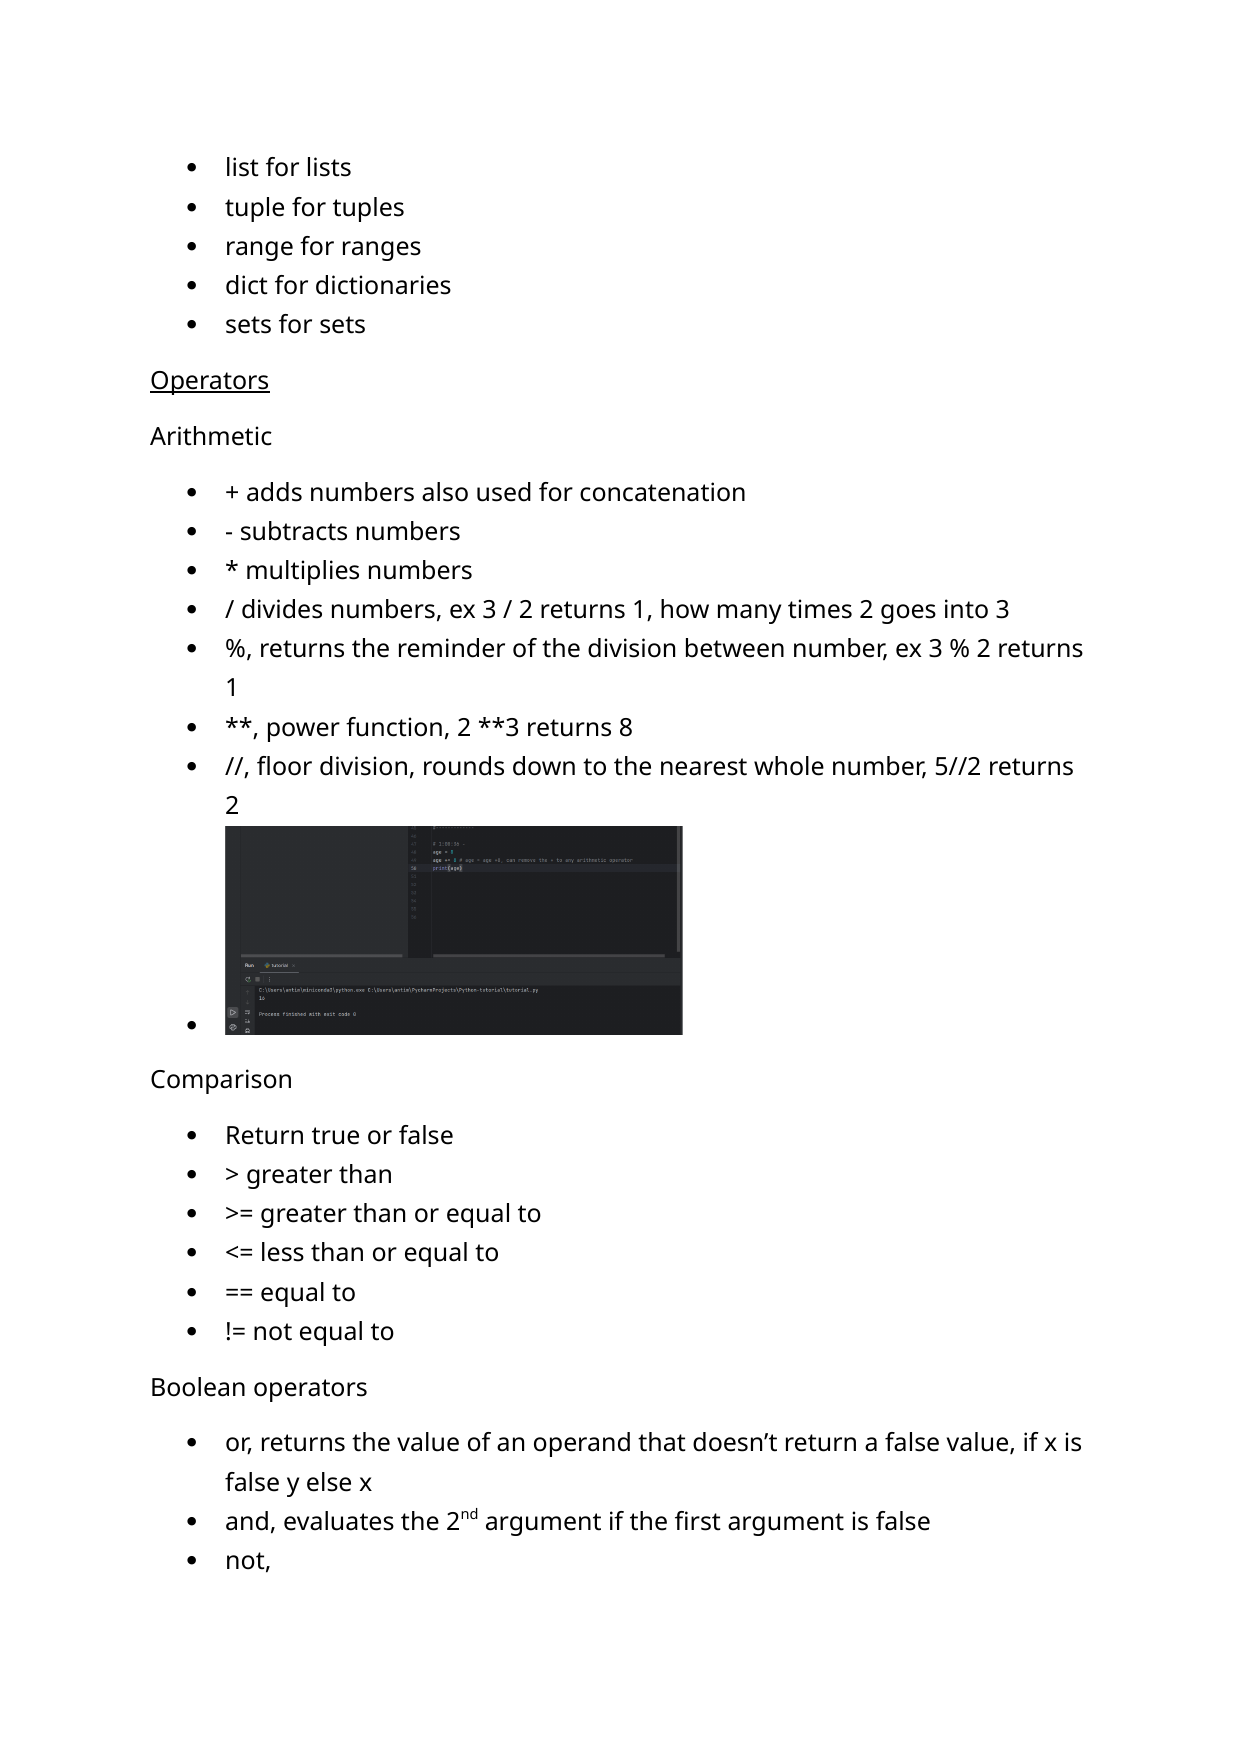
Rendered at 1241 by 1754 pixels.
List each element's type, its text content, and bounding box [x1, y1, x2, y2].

list > greater than [187, 1157, 1090, 1191]
text Operators [150, 362, 1090, 397]
list != not equal to [187, 1313, 1090, 1347]
list <= less than or equal to [187, 1235, 1090, 1269]
list == equal to [187, 1274, 1090, 1308]
list sets for sets [187, 307, 1090, 341]
list and, evaluates the 2nd argument if the first argument is false [187, 1503, 1090, 1537]
list or, returns the value of an operand that doesn’t return a false value, if x is false y else x [187, 1425, 1090, 1498]
list list for lists [187, 150, 1090, 184]
text Comparison [150, 1062, 1090, 1096]
list - subtracts numbers [187, 513, 1090, 547]
text Boolean operators [150, 1369, 1090, 1403]
list //, floor division, rounds down to the nearest whole number, 5//2 returns 2 [187, 748, 1090, 822]
list %, returns the reminder of the division between number, ex 3 % 2 returns 1 [187, 631, 1090, 704]
list Return true or false [187, 1118, 1090, 1152]
list tuple for tuples [187, 189, 1090, 223]
list / divides numbers, ex 3 / 2 returns 1, how many times 2 goes into 3 [187, 592, 1090, 626]
list **, power function, 2 **3 returns 8 [187, 709, 1090, 743]
picture [225, 826, 683, 1035]
list >= greater than or equal to [187, 1196, 1090, 1230]
list not, [187, 1543, 1090, 1577]
list * multiplies numbers [187, 552, 1090, 587]
list range for ranges [187, 228, 1090, 262]
text Arithmetic [150, 418, 1090, 452]
list + adds numbers also used for concatenation [187, 474, 1090, 508]
list dict for dictionaries [187, 267, 1090, 302]
